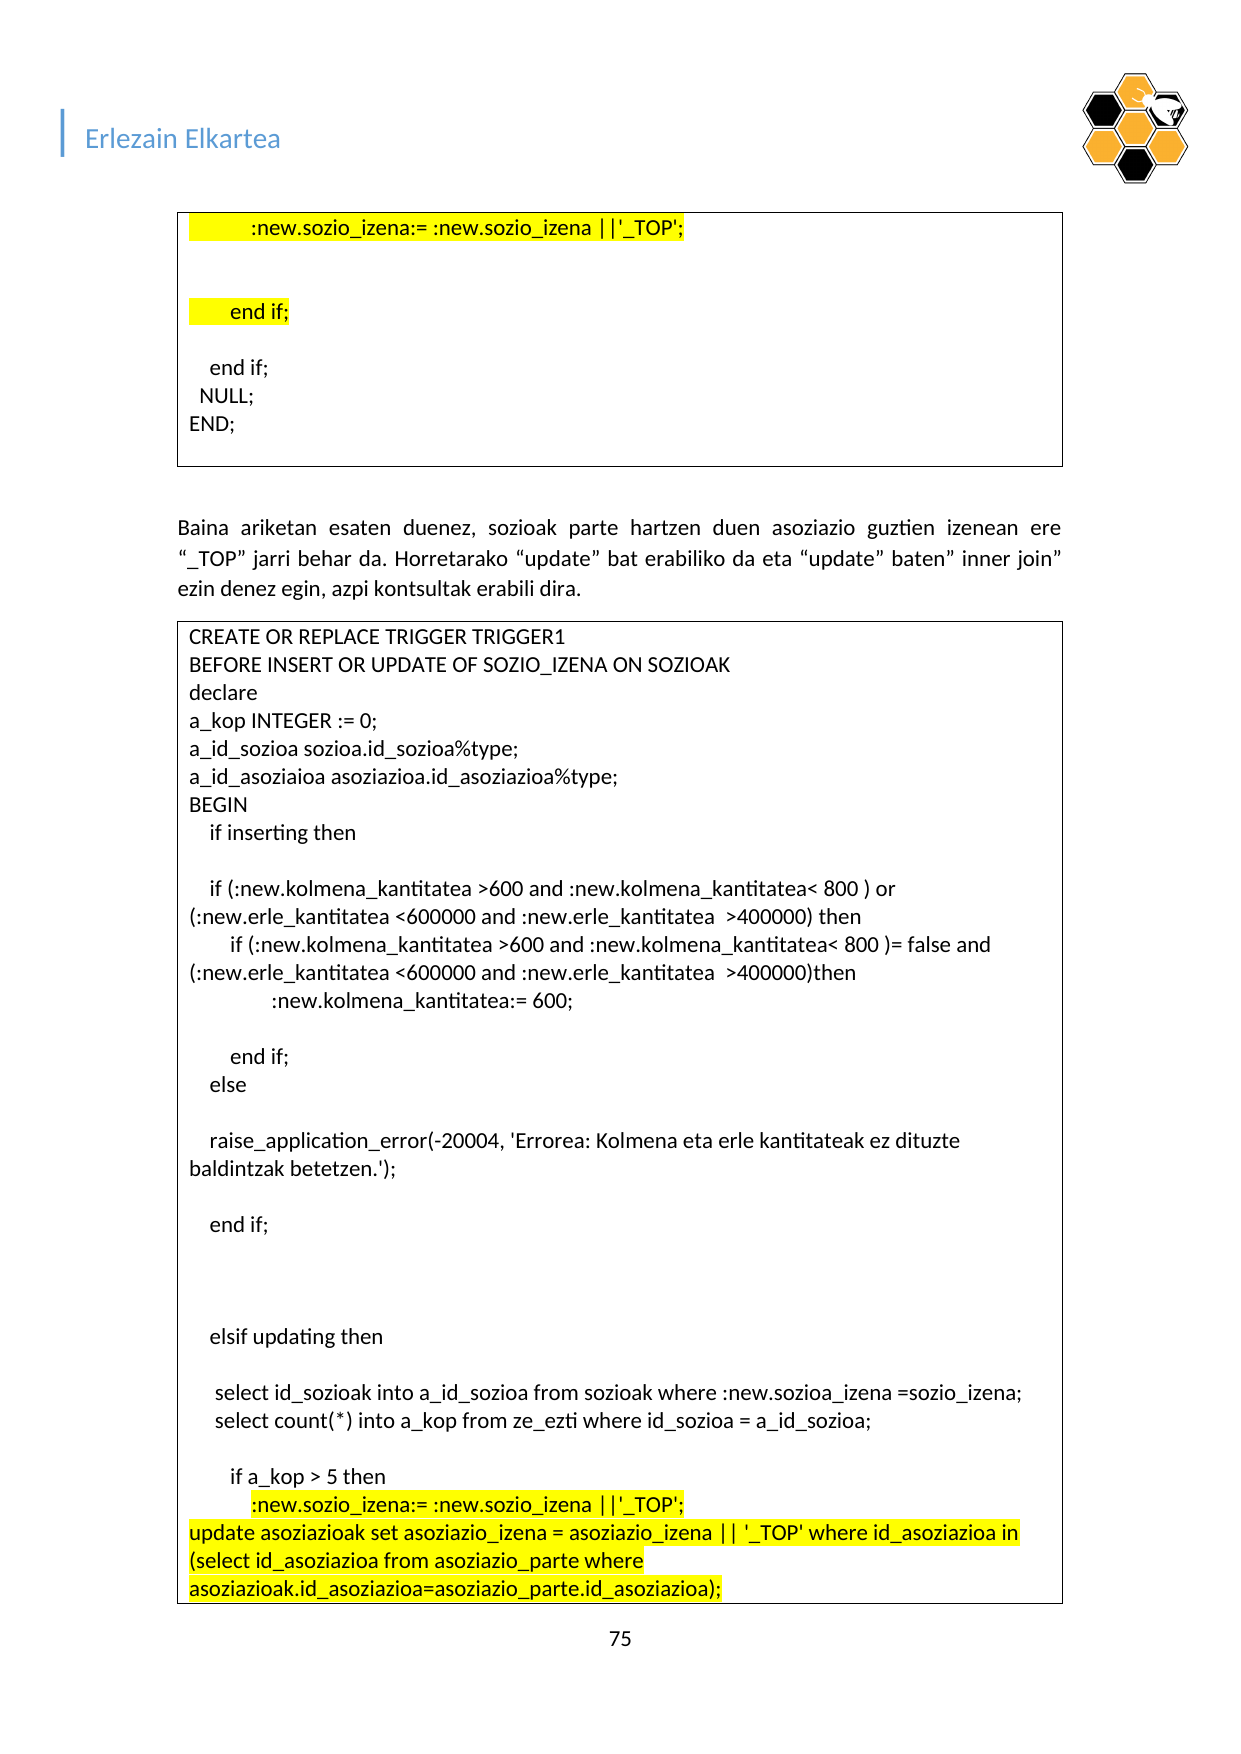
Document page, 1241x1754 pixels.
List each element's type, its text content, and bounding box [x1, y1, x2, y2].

text Baina ariketan esaten duenez, sozioak parte hartzen duen asoziazio guztien izenean ere “_TOP” jarri behar da. Horretarako “update” bat erabiliko da eta “update” baten” inner join” ezin denez egin, azpi kontsultak erabili dira. [177, 513, 1063, 602]
picture [1071, 73, 1210, 185]
